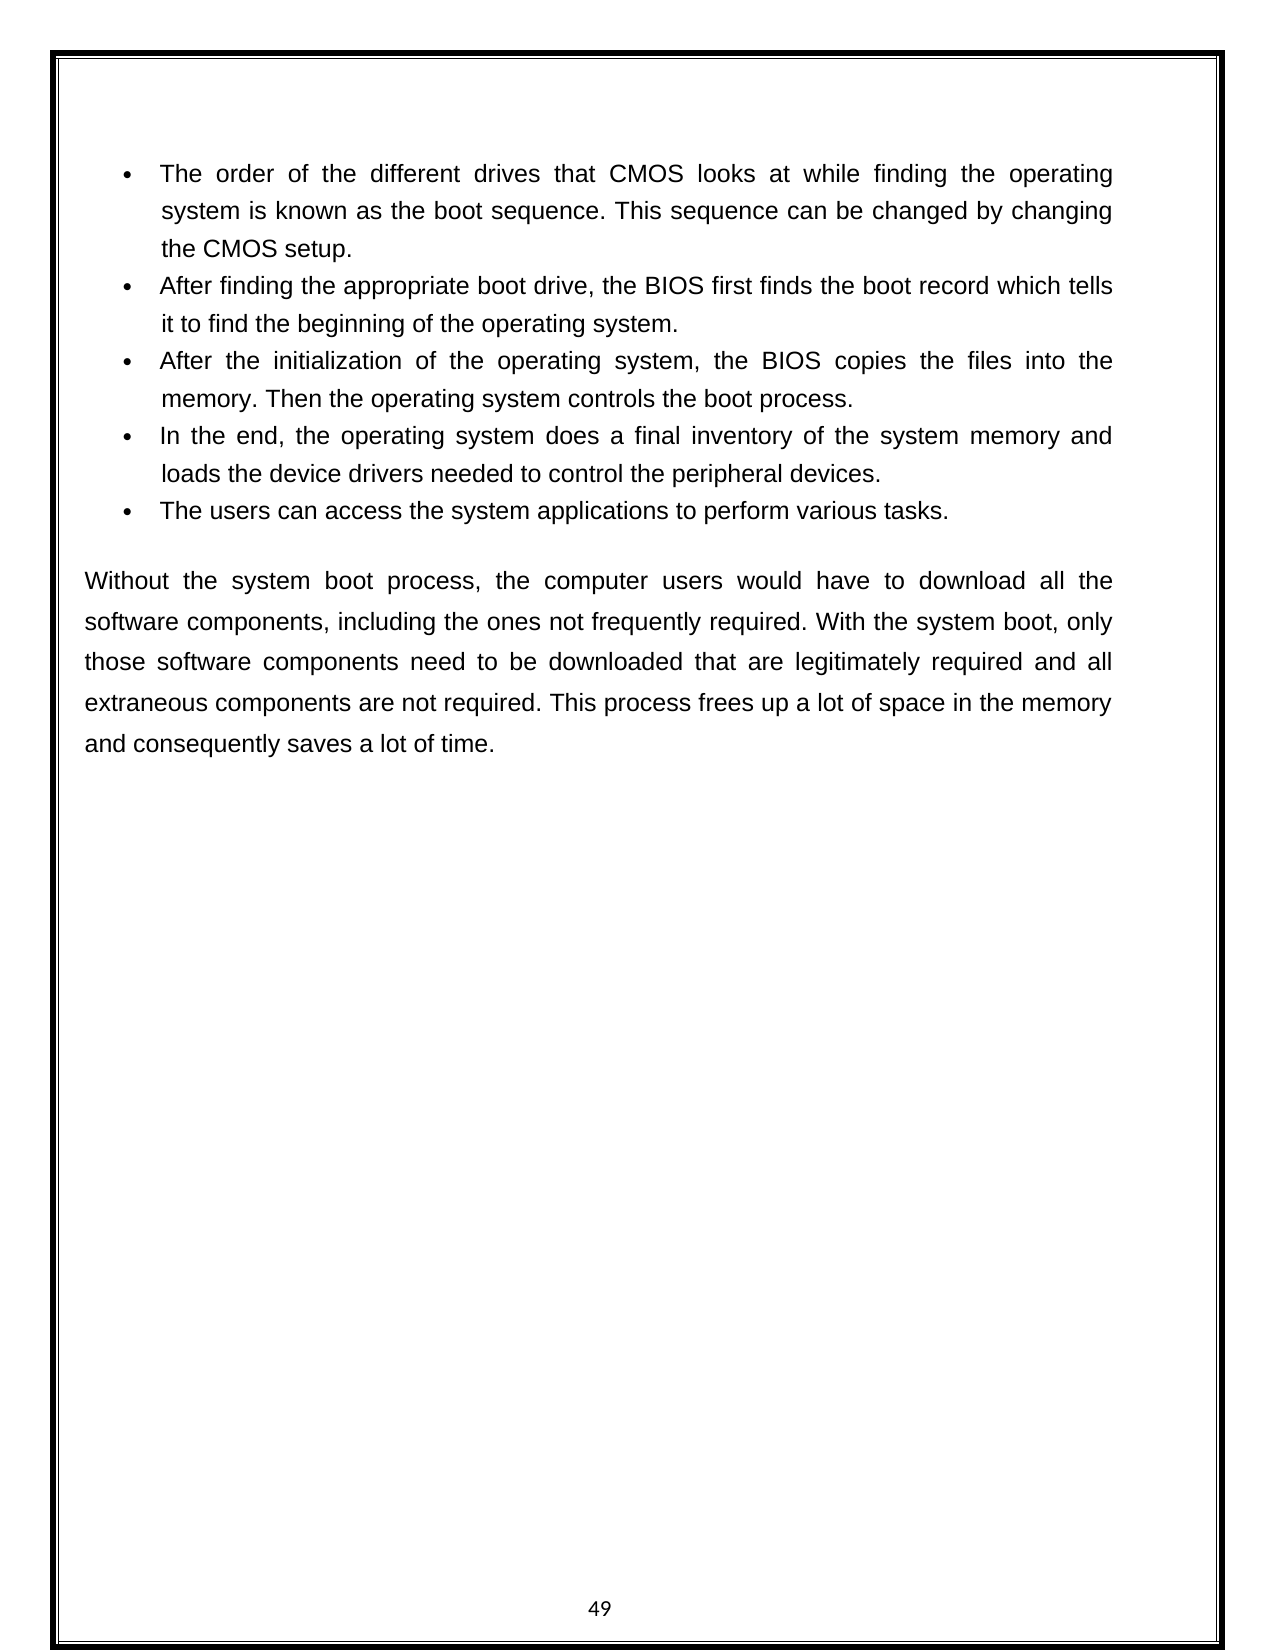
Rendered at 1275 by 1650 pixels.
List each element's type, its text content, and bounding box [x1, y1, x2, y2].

list After the initialization of the operating system, the BIOS copies the files into the memory. Then the operating system controls the boot process. [123, 337, 1115, 412]
list After finding the appropriate boot drive, the BIOS first finds the boot record which tells it to find the beginning of the operating system. [123, 262, 1115, 337]
list In the end, the operating system does a final inventory of the system memory and loads the device drivers needed to control the peripheral devices. [123, 412, 1115, 487]
list The users can access the system applications to perform various tasks. [123, 487, 1115, 525]
list The order of the different drives that CMOS looks at while finding the operating system is known as the boot sequence. This sequence can be changed by changing the CMOS setup. [123, 150, 1115, 262]
text Without the system boot process, the computer users would have to download all the software components, including the ones not frequently required. With the system boot, only those software components need to be downloaded that are legitimately required and all extraneous components are not required. This process frees up a lot of space in the memory and consequently saves a lot of time. [84, 554, 1115, 757]
